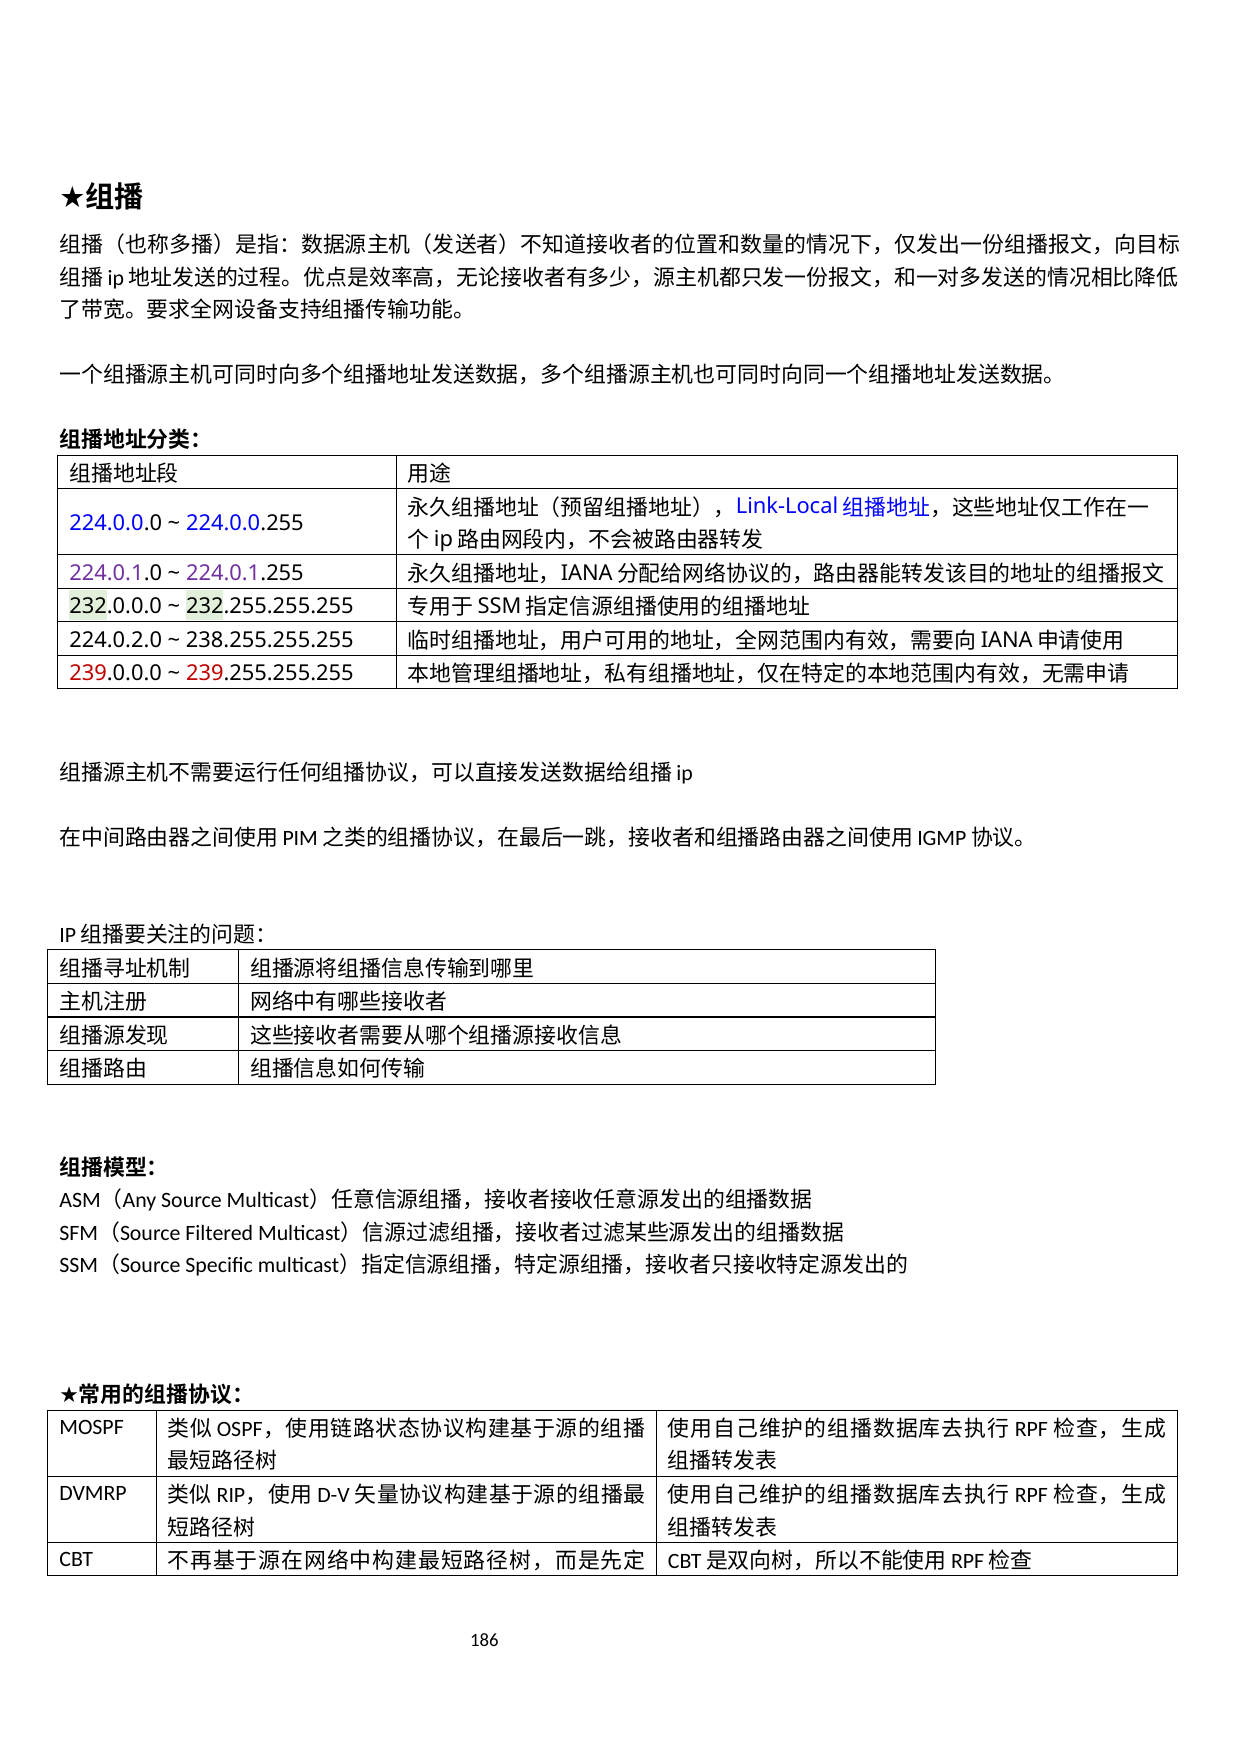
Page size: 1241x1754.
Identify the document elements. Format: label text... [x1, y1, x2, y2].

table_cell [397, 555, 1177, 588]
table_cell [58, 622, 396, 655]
text SFM（Source Filtered Multicast）信源过滤组播，接收者过滤某些源发出的组播数据 [59, 1214, 1181, 1247]
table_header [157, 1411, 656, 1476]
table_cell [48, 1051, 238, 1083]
text ★组播 [59, 162, 1181, 227]
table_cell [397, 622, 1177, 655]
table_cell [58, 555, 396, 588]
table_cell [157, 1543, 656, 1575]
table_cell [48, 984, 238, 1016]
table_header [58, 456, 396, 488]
text IP组播要关注的问题： [59, 917, 1181, 949]
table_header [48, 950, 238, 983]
text ★常用的组播协议： [59, 1377, 1181, 1409]
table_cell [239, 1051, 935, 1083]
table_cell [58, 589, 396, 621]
text 一个组播源主机可同时向多个组播地址发送数据，多个组播源主机也可同时向同一个组播地址发送数据。 [59, 357, 1181, 389]
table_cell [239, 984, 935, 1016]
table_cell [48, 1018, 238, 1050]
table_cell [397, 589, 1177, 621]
text 组播源主机不需要运行任何组播协议，可以直接发送数据给组播ip [59, 754, 1181, 787]
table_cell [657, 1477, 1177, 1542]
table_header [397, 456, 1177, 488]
text 在中间路由器之间使用PIM之类的组播协议，在最后一跳，接收者和组播路由器之间使用IGMP协议。 [59, 819, 1181, 852]
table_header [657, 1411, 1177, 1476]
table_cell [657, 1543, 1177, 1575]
text ASM（Any Source Multicast）任意信源组播，接收者接收任意源发出的组播数据 [59, 1182, 1181, 1214]
text 组播模型： [59, 1149, 1181, 1182]
text SSM（Source Specific multicast）指定信源组播，特定源组播，接收者只接收特定源发出的 [59, 1247, 1181, 1279]
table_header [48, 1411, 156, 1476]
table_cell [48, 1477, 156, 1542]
text 组播（也称多播）是指：数据源主机（发送者）不知道接收者的位置和数量的情况下，仅发出一份组播报文，向目标组播ip地址发送的过程。优点是效率高，无论接收者有多少，源主机都只发一份报文，和一对多发送的情况相比降低了带宽。要求全网设备支持组播传输功能。 [59, 227, 1181, 324]
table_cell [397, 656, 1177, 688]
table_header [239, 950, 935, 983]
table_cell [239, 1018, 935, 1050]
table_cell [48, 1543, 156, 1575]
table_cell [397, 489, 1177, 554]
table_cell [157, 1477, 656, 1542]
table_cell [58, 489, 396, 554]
text 组播地址分类： [59, 422, 1181, 454]
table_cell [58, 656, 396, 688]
